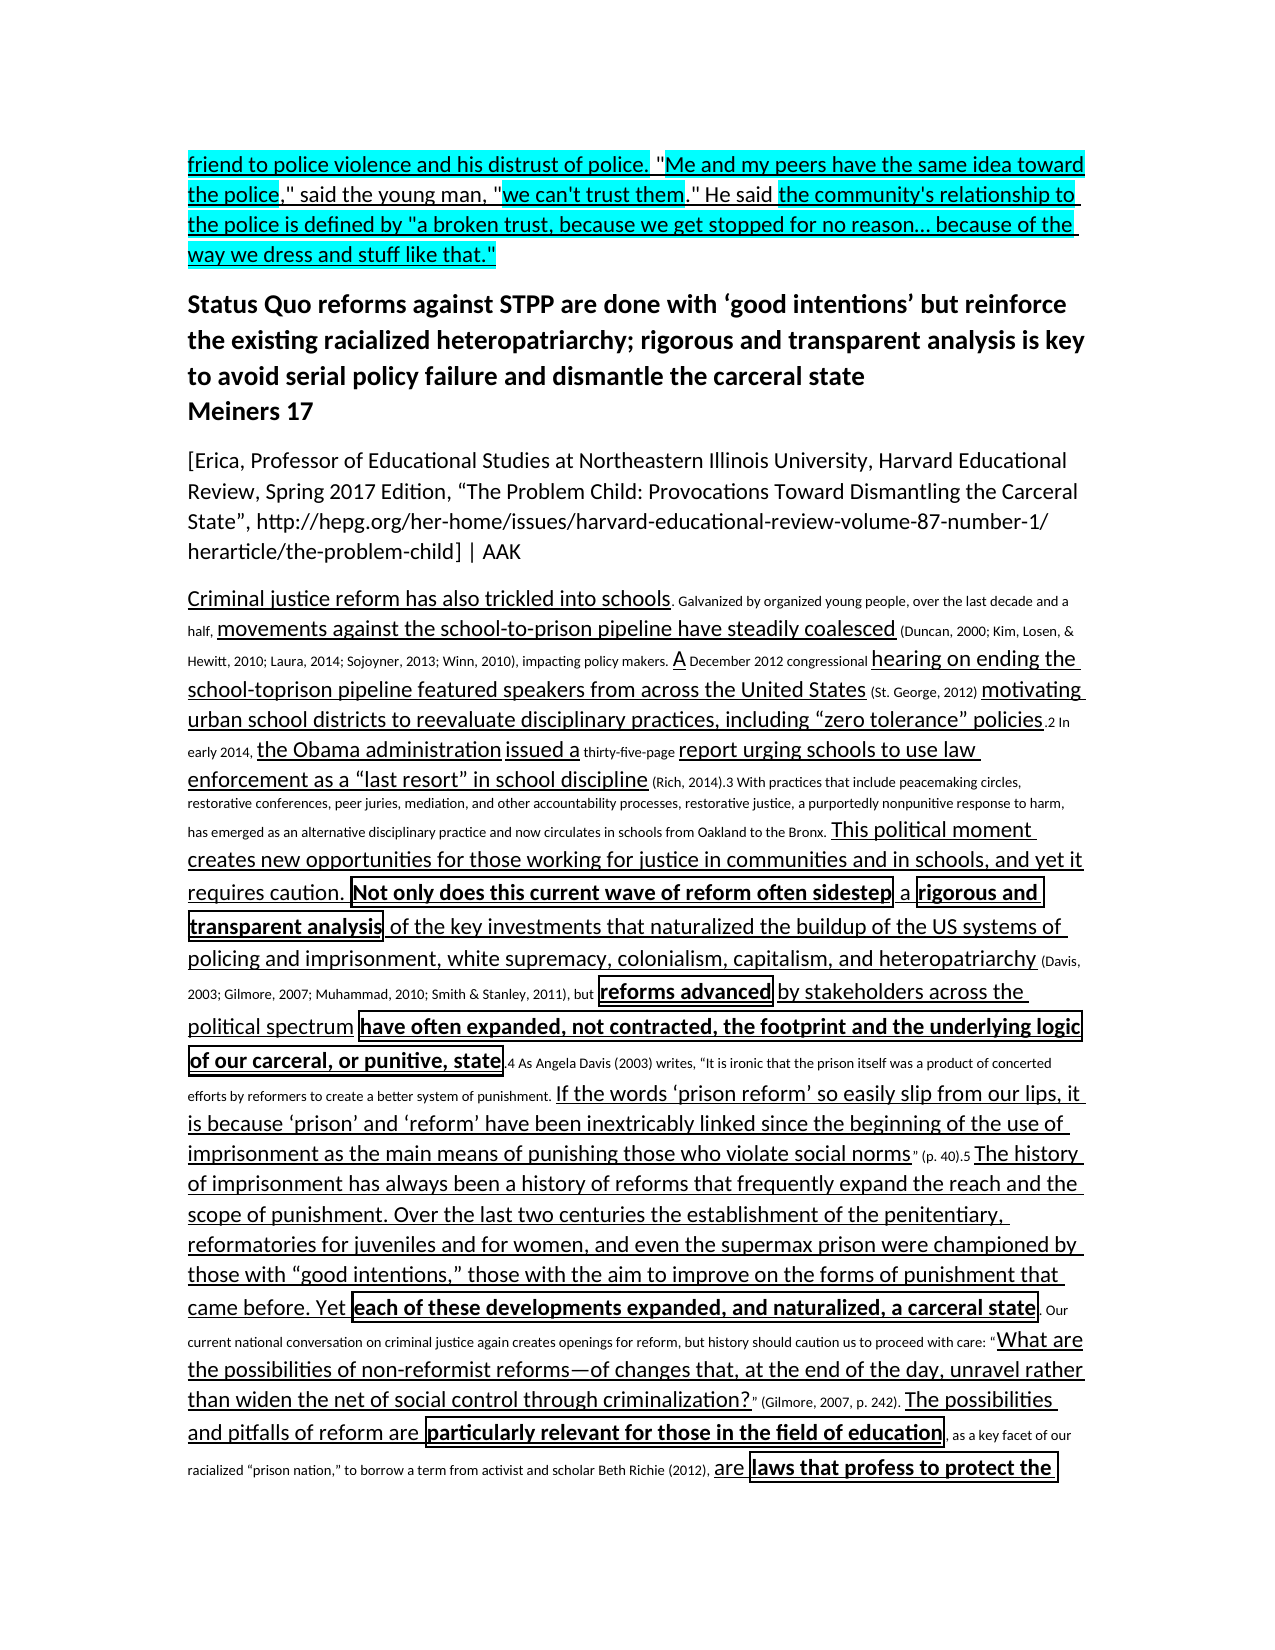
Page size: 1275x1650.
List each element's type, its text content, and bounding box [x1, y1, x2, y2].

text Meiners 17 [187, 394, 1087, 427]
text Status Quo reforms against STPP are done with ‘good intentions’ but reinforce the existing racialized heteropatriarchy; rigorous and transparent analysis is key to avoid serial policy failure and dismantle the carceral state [187, 287, 1087, 392]
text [187, 150, 1087, 269]
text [187, 584, 1087, 1483]
text [Erica, Professor of Educational Studies at Northeastern Illinois University, Harvard Educational Review, Spring 2017 Edition, “The Problem Child: Provocations Toward Dismantling the Carceral State”, http://hepg.org/her-home/issues/harvard-educational-review-volume-87-number-1/herarticle/the-problem-child] | AAK [187, 447, 1087, 565]
